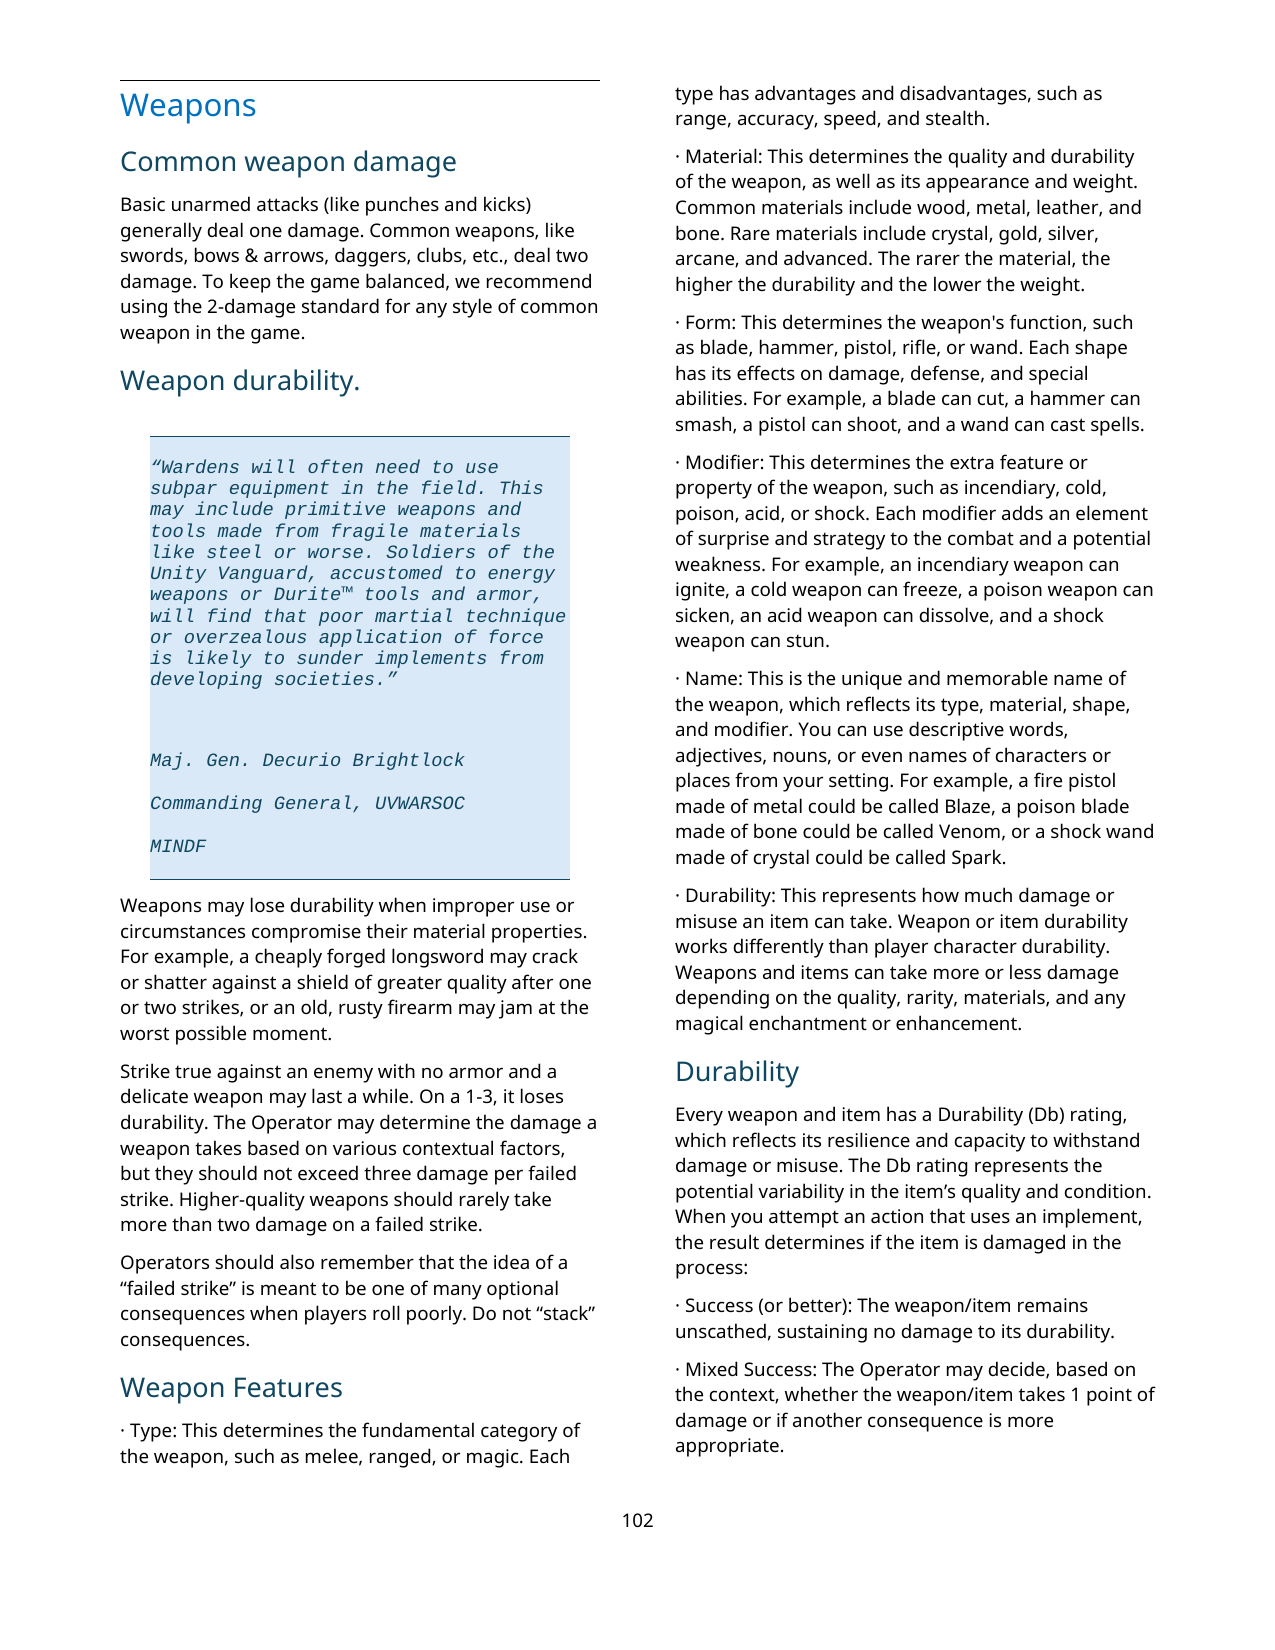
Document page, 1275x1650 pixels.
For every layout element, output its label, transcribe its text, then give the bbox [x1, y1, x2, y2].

text Basic unarmed attacks (like punches and kicks) generally deal one damage. Common weapons, like swords, bows & arrows, daggers, clubs, etc., deal two damage. To keep the game balanced, we recommend using the 2-damage standard for any style of common weapon in the game. [120, 192, 600, 345]
text “Wardens will often need to use subpar equipment in the field. This may include primitive weapons and tools made from fragile materials like steel or worse. Soldiers of the Unity Vanguard, accustomed to energy weapons or Durite™ tools and armor, will find that poor martial technique or overzealous application of force is likely to sunder implements from developing societies.” [150, 437, 570, 713]
text · Type: This determines the fundamental category of the weapon, such as melee, ranged, or magic. Each type has advantages and disadvantages, such as range, accuracy, speed, and stealth. [675, 80, 1155, 131]
text Operators should also remember that the idea of a “failed strike” is meant to be one of many optional consequences when players roll poorly. Do not “stack” consequences. [120, 1249, 600, 1351]
text Commanding General, UVWARSOC [150, 772, 570, 815]
subtitle Weapon durability. [120, 361, 600, 398]
subtitle Common weapon damage [120, 142, 600, 179]
subtitle Weapon Features [120, 1368, 600, 1405]
text Weapons may lose durability when improper use or circumstances compromise their material properties. For example, a cheaply forged longsword may crack or shatter against a shield of greater quality after one or two strikes, or an old, rusty firearm may jam at the worst possible moment. [120, 893, 600, 1046]
text MINDF [150, 815, 570, 879]
text · Modifier: This determines the extra feature or property of the weapon, such as incendiary, cold, poison, acid, or shock. Each modifier adds an element of surprise and strategy to the combat and a potential weakness. For example, an incendiary weapon can ignite, a cold weapon can freeze, a poison weapon can sicken, an acid weapon can dissolve, and a shock weapon can stun. [675, 449, 1155, 653]
text Maj. Gen. Decurio Brightlock [150, 729, 570, 772]
text · Success (or better): The weapon/item remains unscathed, sustaining no damage to its durability. [675, 1293, 1155, 1344]
text · Form: This determines the weapon's function, such as blade, hammer, pistol, rifle, or wand. Each shape has its effects on damage, defense, and special abilities. For example, a blade can cut, a hammer can smash, a pistol can shoot, and a wand can cast spells. [675, 309, 1155, 437]
text · Material: This determines the quality and durability of the weapon, as well as its appearance and weight. Common materials include wood, metal, leather, and bone. Rare materials include crystal, gold, silver, arcane, and advanced. The rarer the material, the higher the durability and the lower the weight. [675, 143, 1155, 296]
text Strike true against an enemy with no armor and a delicate weapon may last a while. On a 1-3, it loses durability. The Operator may determine the damage a weapon takes based on various contextual factors, but they should not exceed three damage per failed strike. Higher-quality weapons should rarely take more than two damage on a failed strike. [120, 1058, 600, 1237]
text Every weapon and item has a Durability (Db) rating, which reflects its resilience and capacity to withstand damage or misuse. The Db rating represents the potential variability in the item’s quality and condition. When you attempt an action that uses an implement, the result determines if the item is damaged in the process: [675, 1102, 1155, 1280]
text · Durability: This represents how much damage or misuse an item can take. Weapon or item durability works differently than player character durability. Weapons and items can take more or less damage depending on the quality, rarity, materials, and any magical enchantment or enhancement. [675, 882, 1155, 1036]
text · Name: This is the unique and memorable name of the weapon, which reflects its type, material, shape, and modifier. You can use descriptive words, adjectives, nouns, or even names of characters or places from your setting. For example, a fire pistol made of metal could be called Blaze, a poison blade made of bone could be called Venom, or a shock wand made of crystal could be called Spark. [675, 666, 1155, 870]
text · Mixed Success: The Operator may decide, based on the context, whether the weapon/item takes 1 point of damage or if another consequence is more appropriate. [675, 1356, 1155, 1458]
subtitle Weapons [120, 81, 600, 126]
text · Type: This determines the fundamental category of the weapon, such as melee, ranged, or magic. Each type has advantages and disadvantages, such as range, accuracy, speed, and stealth. [120, 1417, 600, 1468]
subtitle Durability [675, 1052, 1155, 1089]
